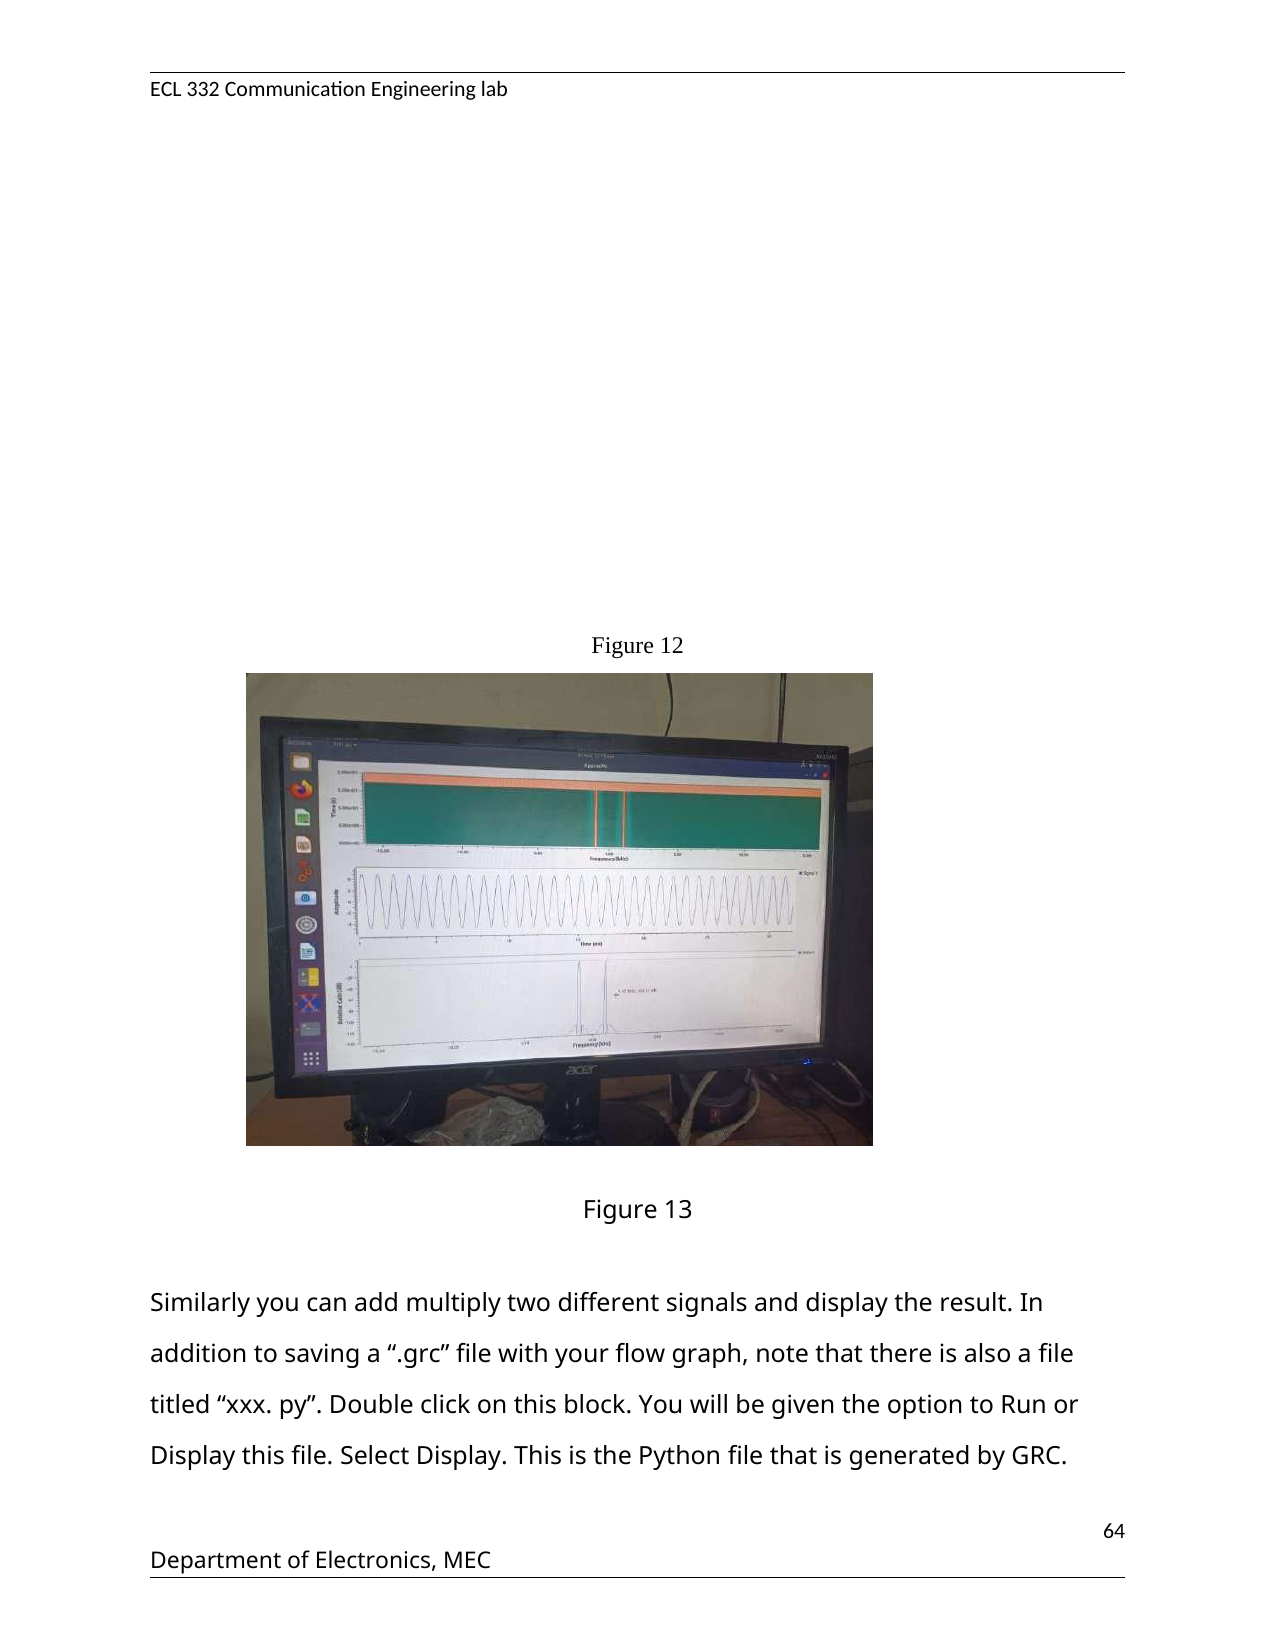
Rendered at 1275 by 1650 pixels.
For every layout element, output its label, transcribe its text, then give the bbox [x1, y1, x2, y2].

text Figure 12 [150, 631, 1125, 659]
text Figure 13 [150, 1192, 1125, 1226]
text Similarly you can add multiply two different signals and display the result. In addition to saving a “.grc” file with your flow graph, note that there is also a file titled “xxx. py”. Double click on this block. You will be given the option to Run or Display this file. Select Display. This is the Python file that is generated by GRC. [150, 1285, 1125, 1472]
